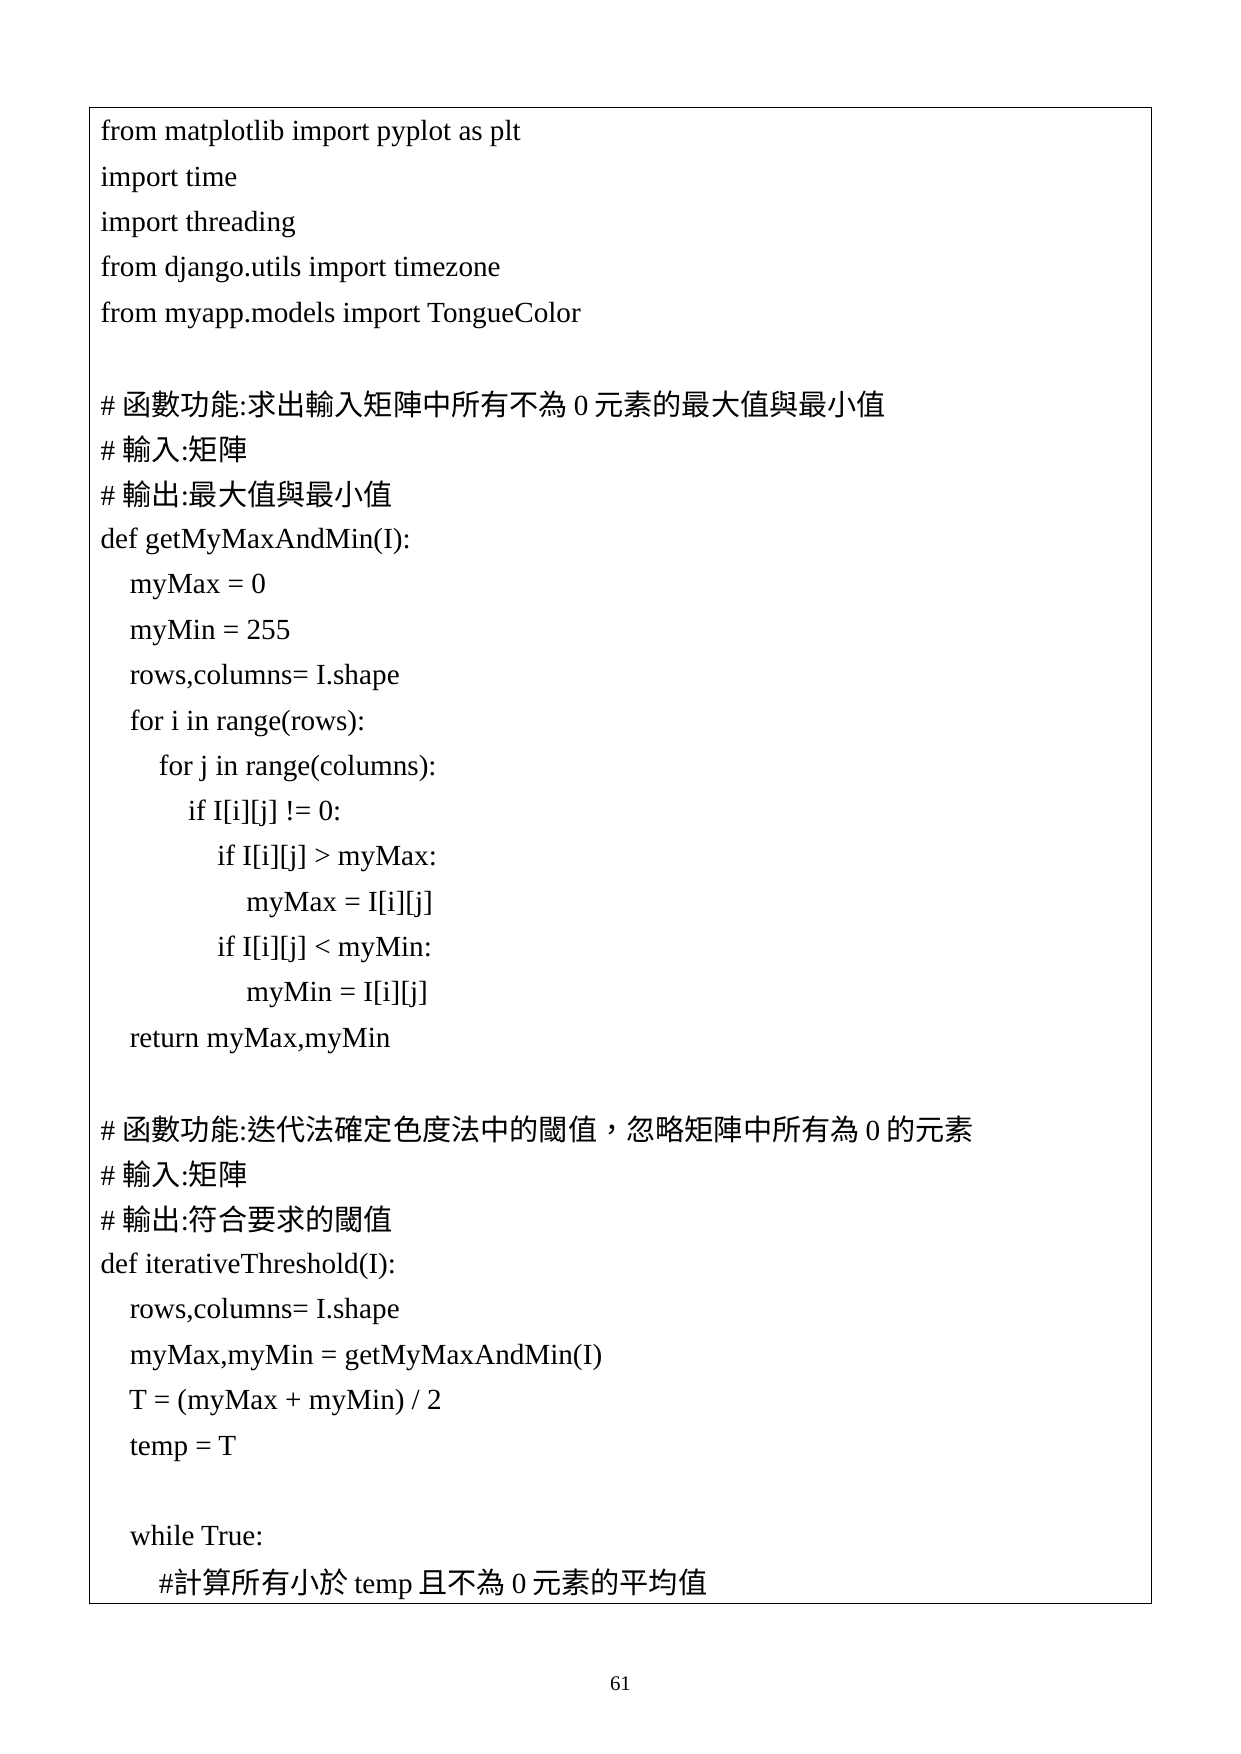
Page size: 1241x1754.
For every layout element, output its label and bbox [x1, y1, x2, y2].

table_cell [90, 108, 1151, 1603]
